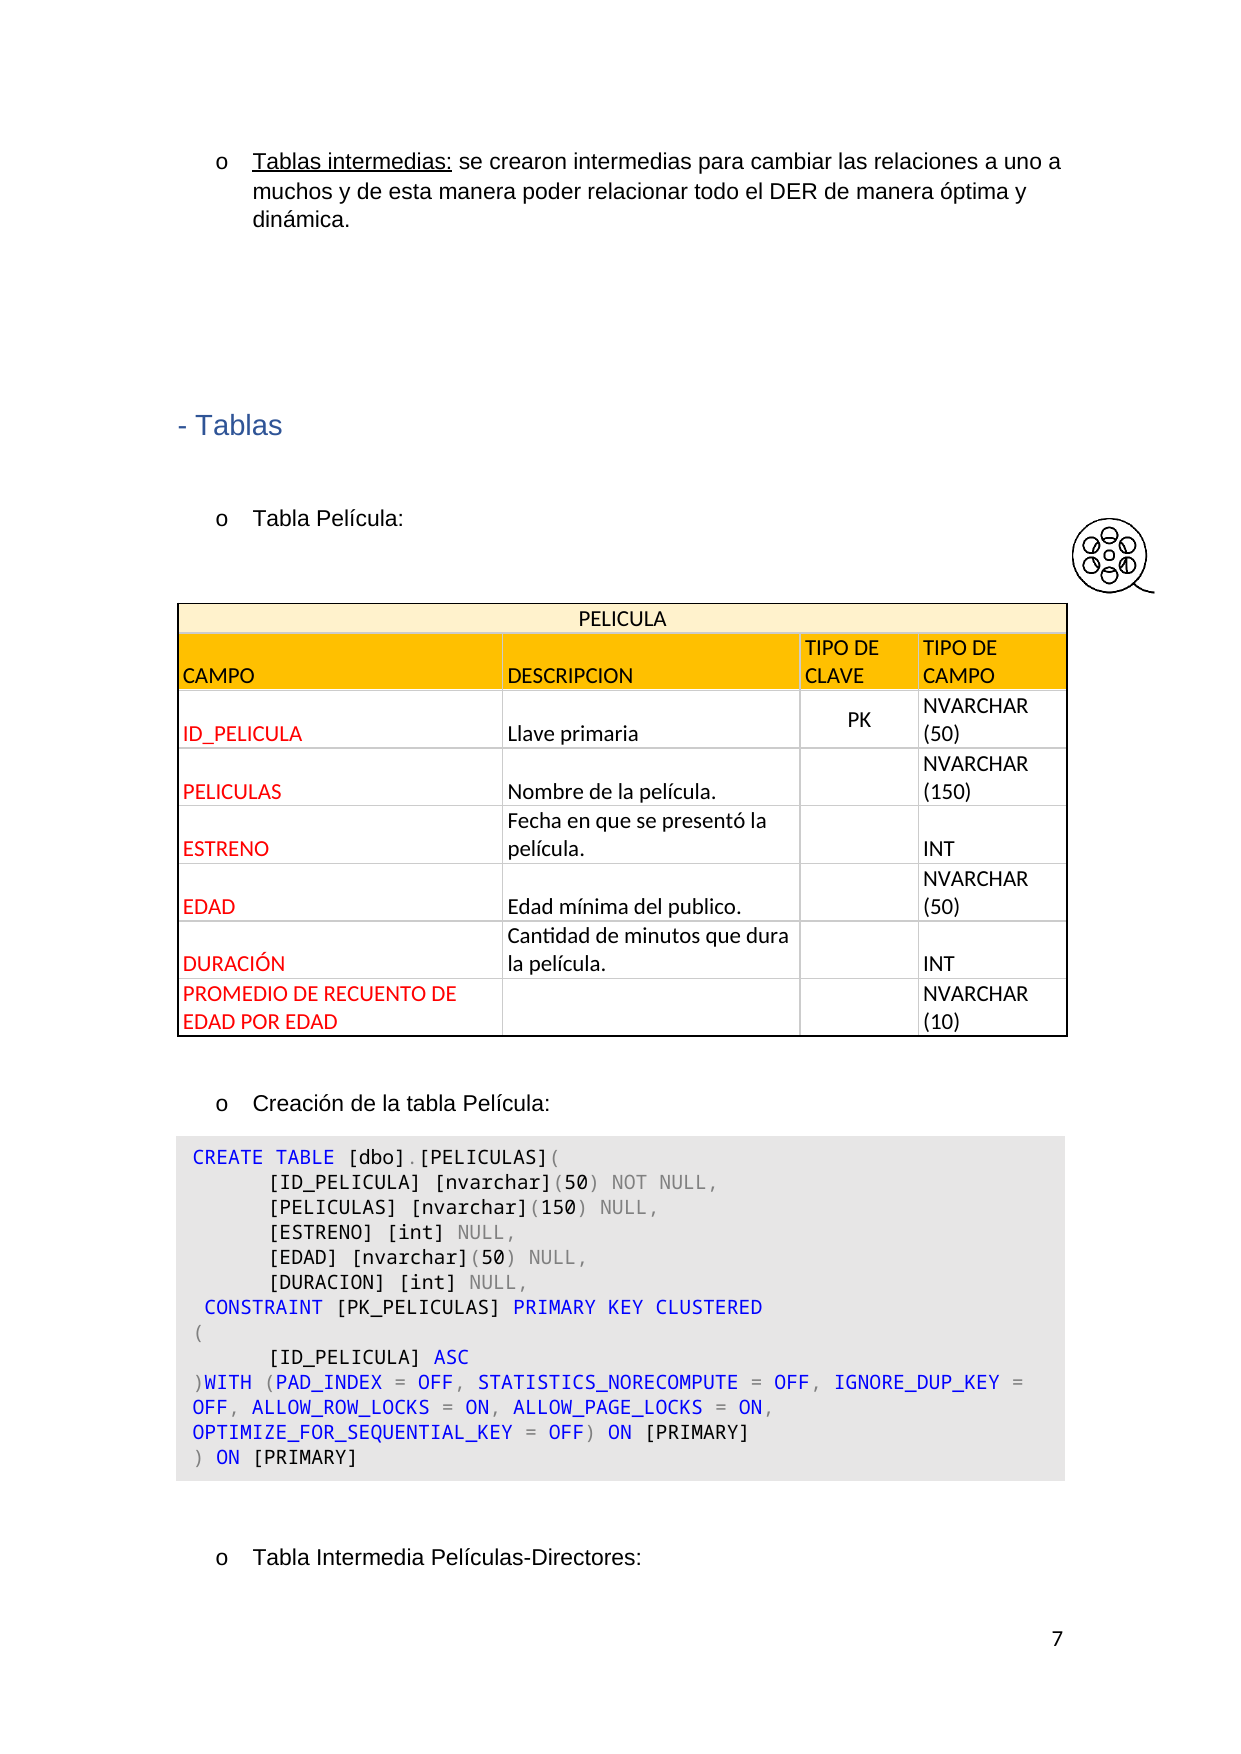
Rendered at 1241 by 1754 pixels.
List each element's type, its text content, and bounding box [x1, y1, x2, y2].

table_cell [801, 806, 918, 862]
table_cell TIPO DE CAMPO [919, 634, 1066, 689]
table_cell PK [801, 691, 918, 747]
table_cell [503, 979, 799, 1035]
table_cell Cantidad de minutos que dura la película. [503, 922, 799, 978]
list Tablas intermedias: se crearon intermedias para cambiar las relaciones a uno a muchos y de esta manera poder relacionar todo el DER de manera óptima y dinámica. [215, 148, 1063, 233]
list Tabla Película: [215, 505, 1063, 533]
table_cell Nombre de la película. [503, 749, 799, 805]
table_cell INT [919, 806, 1066, 862]
table_cell NVARCHAR (10) [919, 979, 1066, 1035]
list Creación de la tabla Película: [215, 1089, 1063, 1118]
table_cell EDAD [179, 864, 502, 920]
table_cell [801, 749, 918, 805]
list Tabla Intermedia Películas-Directores: [215, 1543, 1063, 1572]
table_cell NVARCHAR (150) [919, 749, 1066, 805]
table_cell Fecha en que se presentó la película. [503, 806, 799, 862]
table_cell Edad mínima del publico. [503, 864, 799, 920]
table_cell INT [919, 922, 1066, 978]
table_cell PROMEDIO DE RECUENTO DE EDAD POR EDAD [179, 979, 502, 1035]
table_cell [801, 864, 918, 920]
table_cell ESTRENO [179, 806, 502, 862]
table_cell [801, 979, 918, 1035]
subtitle - Tablas [177, 408, 1063, 441]
table_cell NVARCHAR (50) [919, 691, 1066, 747]
table_cell PELICULAS [179, 749, 502, 805]
table_cell [801, 922, 918, 978]
table_cell TIPO DE CLAVE [801, 634, 918, 689]
table_cell CAMPO [179, 634, 502, 689]
table_cell DURACIÓN [179, 922, 502, 978]
table_cell NVARCHAR (50) [919, 864, 1066, 920]
picture [1061, 507, 1157, 603]
table_header PELICULA [179, 604, 1066, 632]
table_cell DESCRIPCION [503, 634, 799, 689]
table_cell Llave primaria [503, 691, 799, 747]
table_cell ID_PELICULA [179, 691, 502, 747]
